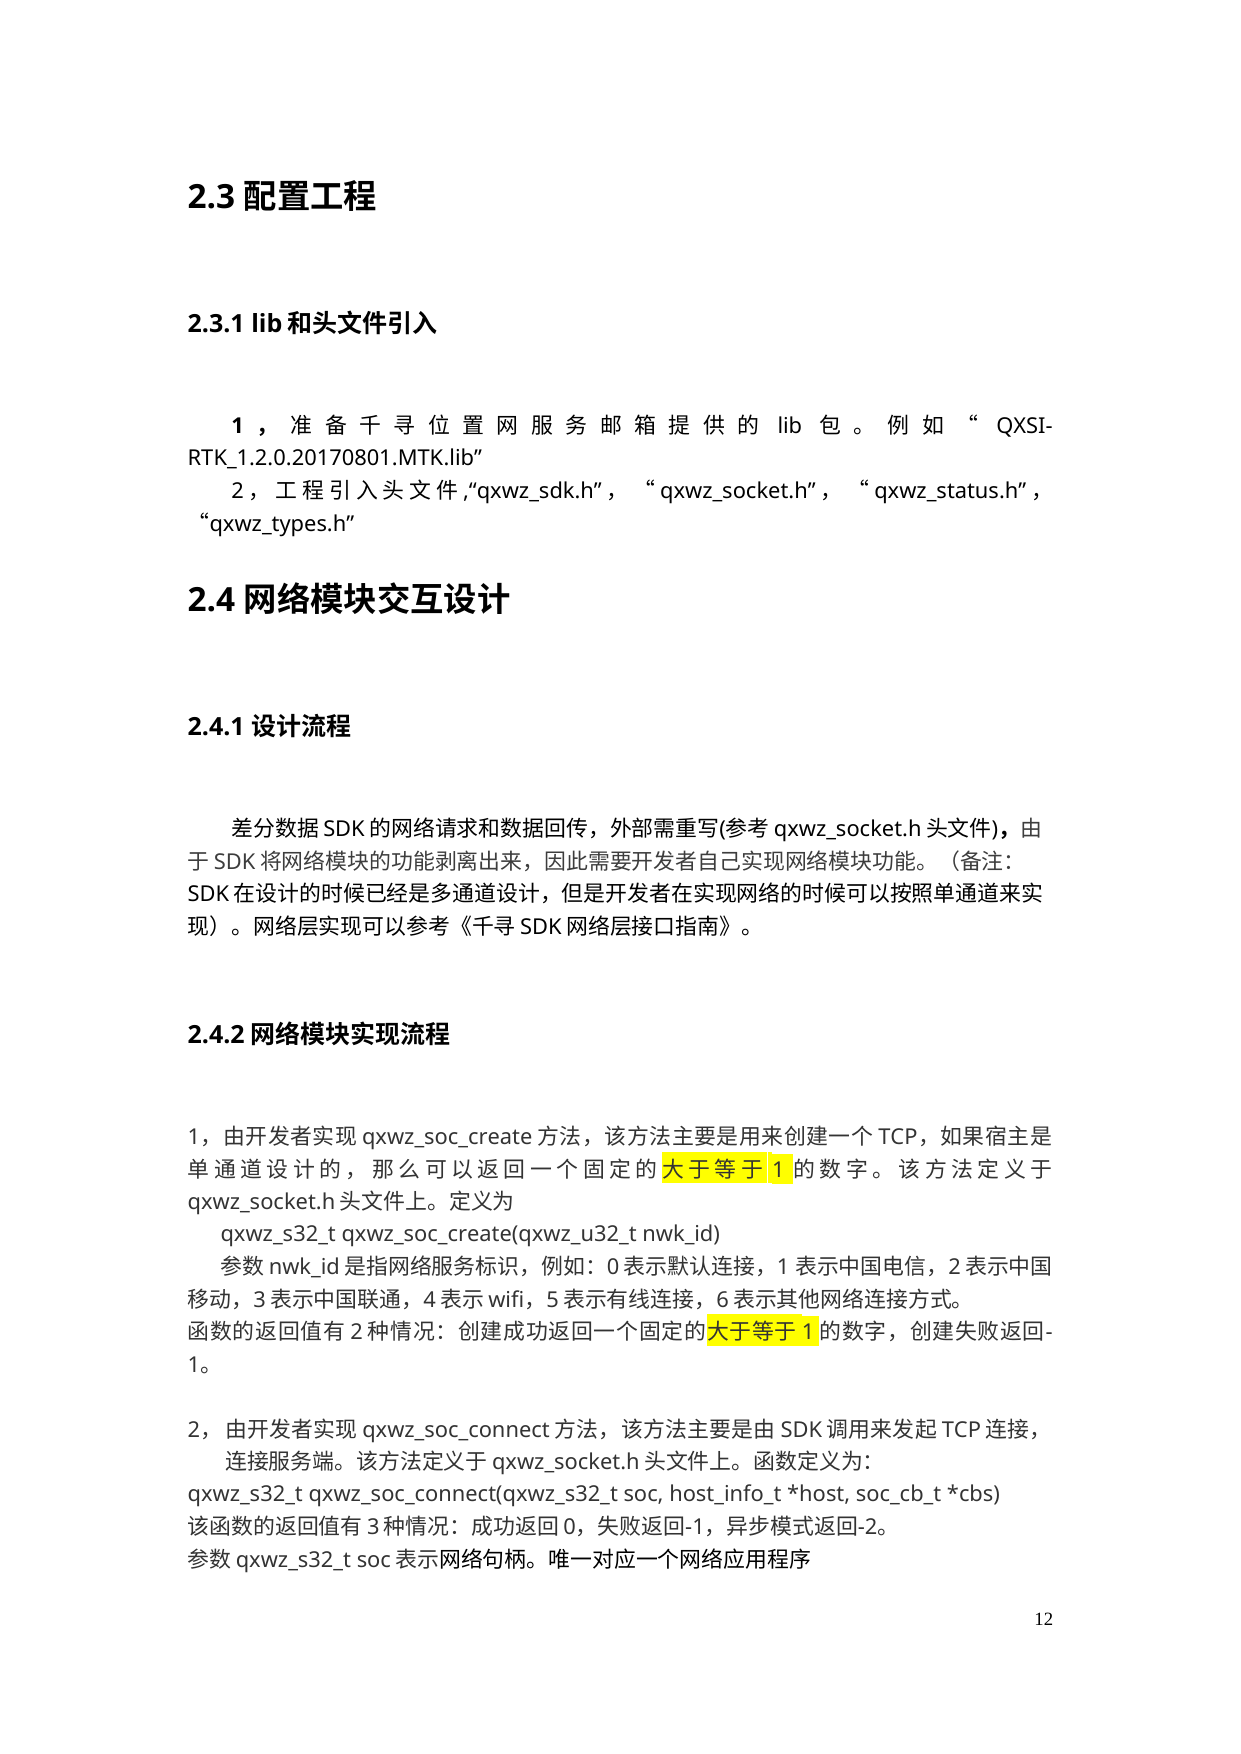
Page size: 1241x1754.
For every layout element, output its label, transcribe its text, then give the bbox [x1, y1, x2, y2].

subtitle 2.4 网络模块交互设计 [187, 565, 1053, 630]
text 1，准备千寻位置网服务邮箱提供的lib包。例如“ QXSI-RTK_1.2.0.20170801.MTK.lib” [187, 408, 1053, 473]
text qxwz_s32_t qxwz_soc_create(qxwz_u32_t nwk_id) [187, 1217, 1053, 1249]
list 由开发者实现qxwz_soc_connect方法，该方法主要是由SDK调用来发起TCP连接，连接服务端。该方法定义于qxwz_socket.h头文件上。函数定义为： [187, 1412, 1053, 1477]
subtitle 2.3.1 lib和头文件引入 [187, 289, 1053, 354]
subtitle 2.4.2网络模块实现流程 [187, 1001, 1053, 1066]
subtitle 2.4.1 设计流程 [187, 692, 1053, 757]
text 函数的返回值有2种情况：创建成功返回一个固定的大于等于1的数字，创建失败返回-1。 [187, 1314, 1053, 1379]
text 参数qxwz_s32_t soc表示网络句柄。唯一对应一个网络应用程序 [187, 1542, 1053, 1574]
text 1，由开发者实现qxwz_soc_create方法，该方法主要是用来创建一个TCP，如果宿主是单通道设计的，那么可以返回一个固定的大于等于1的数字。该方法定义于qxwz_socket.h头文件上。定义为 [187, 1119, 1053, 1217]
text 参数nwk_id是指网络服务标识，例如：0表示默认连接，1 表示中国电信，2表示中国移动，3表示中国联通，4表示wifi，5表示有线连接，6表示其他网络连接方式。 [187, 1249, 1053, 1314]
text 2，工程引入头文件,“qxwz_sdk.h”，“qxwz_socket.h”，“qxwz_status.h”， “qxwz_types.h” [187, 473, 1053, 538]
text qxwz_s32_t qxwz_soc_connect(qxwz_s32_t soc, host_info_t *host, soc_cb_t *cbs) [187, 1477, 1053, 1509]
subtitle 2.3 配置工程 [187, 162, 1053, 227]
text 差分数据SDK的网络请求和数据回传，外部需重写(参考qxwz_socket.h头文件)，由于SDK将网络模块的功能剥离出来，因此需要开发者自己实现网络模块功能。（备注：SDK在设计的时候已经是多通道设计，但是开发者在实现网络的时候可以按照单通道来实现）。网络层实现可以参考《千寻SDK网络层接口指南》。 [187, 811, 1053, 941]
text 该函数的返回值有3种情况：成功返回0，失败返回-1，异步模式返回-2。 [187, 1509, 1053, 1542]
